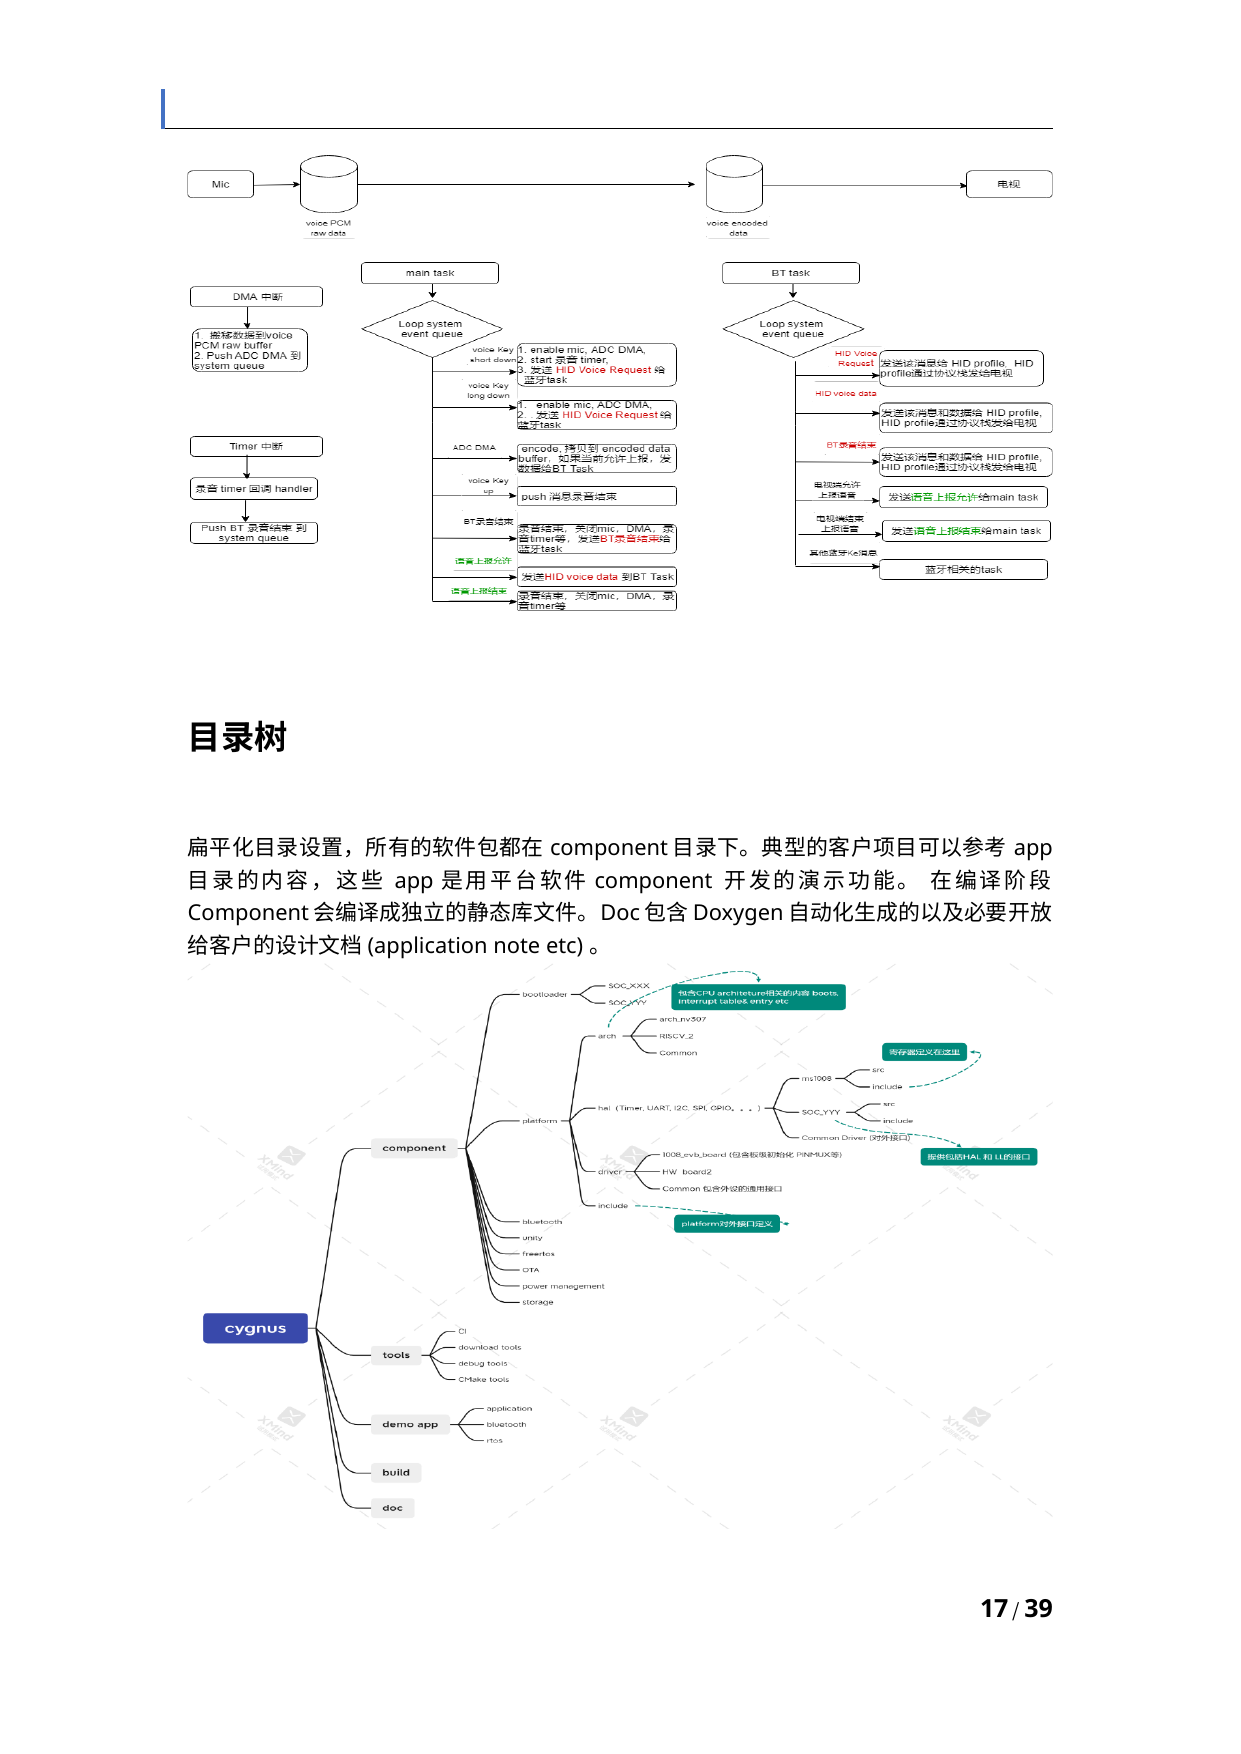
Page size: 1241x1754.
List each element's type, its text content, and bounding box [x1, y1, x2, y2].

subtitle 目录树 [187, 703, 1053, 768]
text 扁平化目录设置，所有的软件包都在component目录下。典型的客户项目可以参考 app目录的内容，这些 app是用平台软件component 开发的演示功能。 在编译阶段Component会编译成独立的静态库文件。Doc包含Doxygen自动化生成的以及必要开放给客户的设计文档 (application note etc) 。 [187, 830, 1053, 959]
picture [187, 959, 1053, 1529]
picture [187, 155, 1053, 611]
